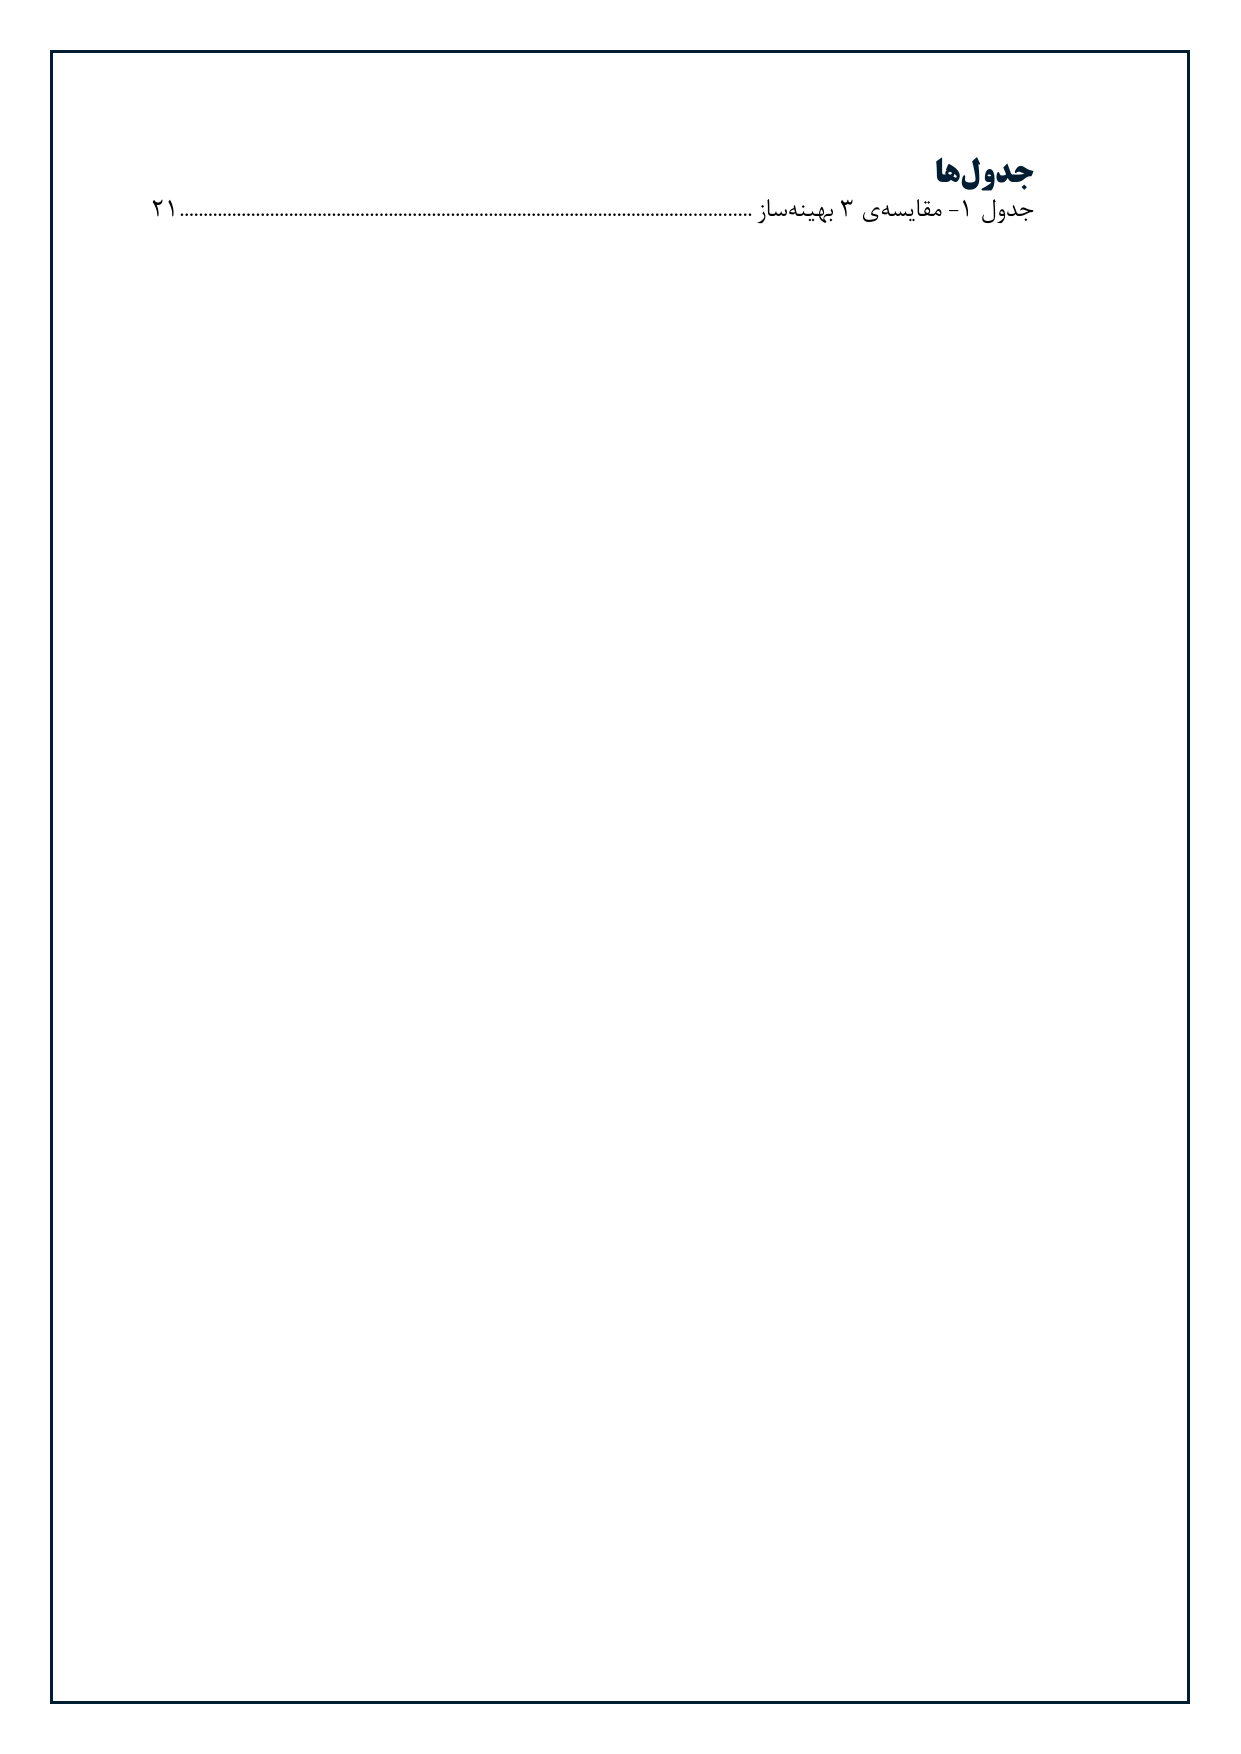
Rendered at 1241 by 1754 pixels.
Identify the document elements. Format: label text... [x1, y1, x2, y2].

text جدول‌ها [150, 159, 1063, 193]
text جدول 1- مقایسه‌ی ۳ بهینه‌ساز 21 [150, 198, 1063, 227]
